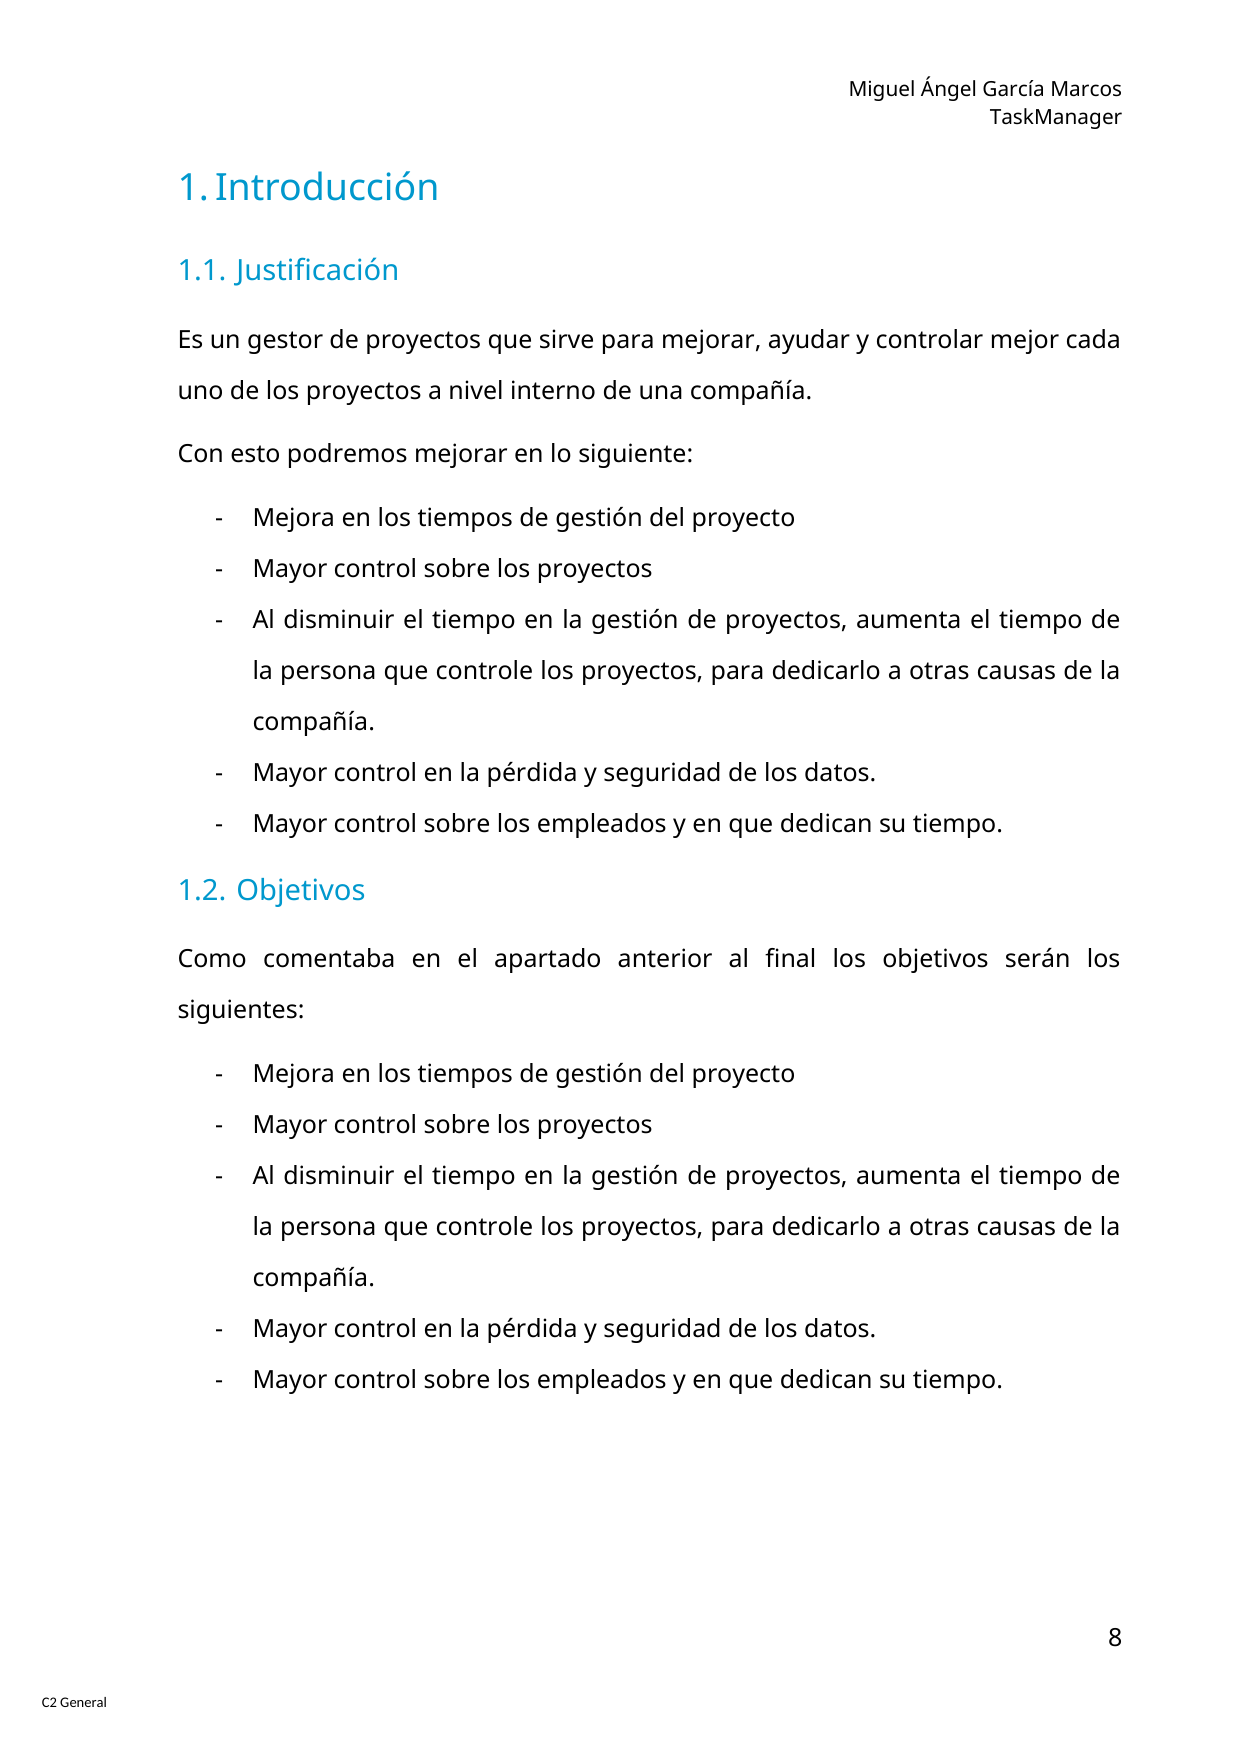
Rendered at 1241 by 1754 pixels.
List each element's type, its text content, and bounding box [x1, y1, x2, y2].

list Mejora en los tiempos de gestión del proyecto [215, 499, 1122, 533]
list Mayor control en la pérdida y seguridad de los datos. [215, 754, 1122, 789]
subtitle Justificación [177, 249, 1122, 289]
list Mejora en los tiempos de gestión del proyecto [215, 1056, 1122, 1090]
text Como comentaba en el apartado anterior al final los objetivos serán los siguientes: [177, 941, 1122, 1026]
list Mayor control sobre los proyectos [215, 550, 1122, 584]
text Es un gestor de proyectos que sirve para mejorar, ayudar y controlar mejor cada uno de los proyectos a nivel interno de una compañía. [177, 321, 1122, 406]
list Al disminuir el tiempo en la gestión de proyectos, aumenta el tiempo de la persona que controle los proyectos, para dedicarlo a otras causas de la compañía. [215, 1158, 1122, 1294]
list Mayor control sobre los empleados y en que dedican su tiempo. [215, 806, 1122, 840]
list Mayor control sobre los proyectos [215, 1107, 1122, 1141]
text Con esto podremos mejorar en lo siguiente: [177, 436, 1122, 470]
subtitle Introducción [177, 160, 1122, 211]
list Mayor control en la pérdida y seguridad de los datos. [215, 1311, 1122, 1345]
list Mayor control sobre los empleados y en que dedican su tiempo. [215, 1362, 1122, 1396]
list Al disminuir el tiempo en la gestión de proyectos, aumenta el tiempo de la persona que controle los proyectos, para dedicarlo a otras causas de la compañía. [215, 601, 1122, 738]
subtitle Objetivos [177, 869, 1122, 909]
